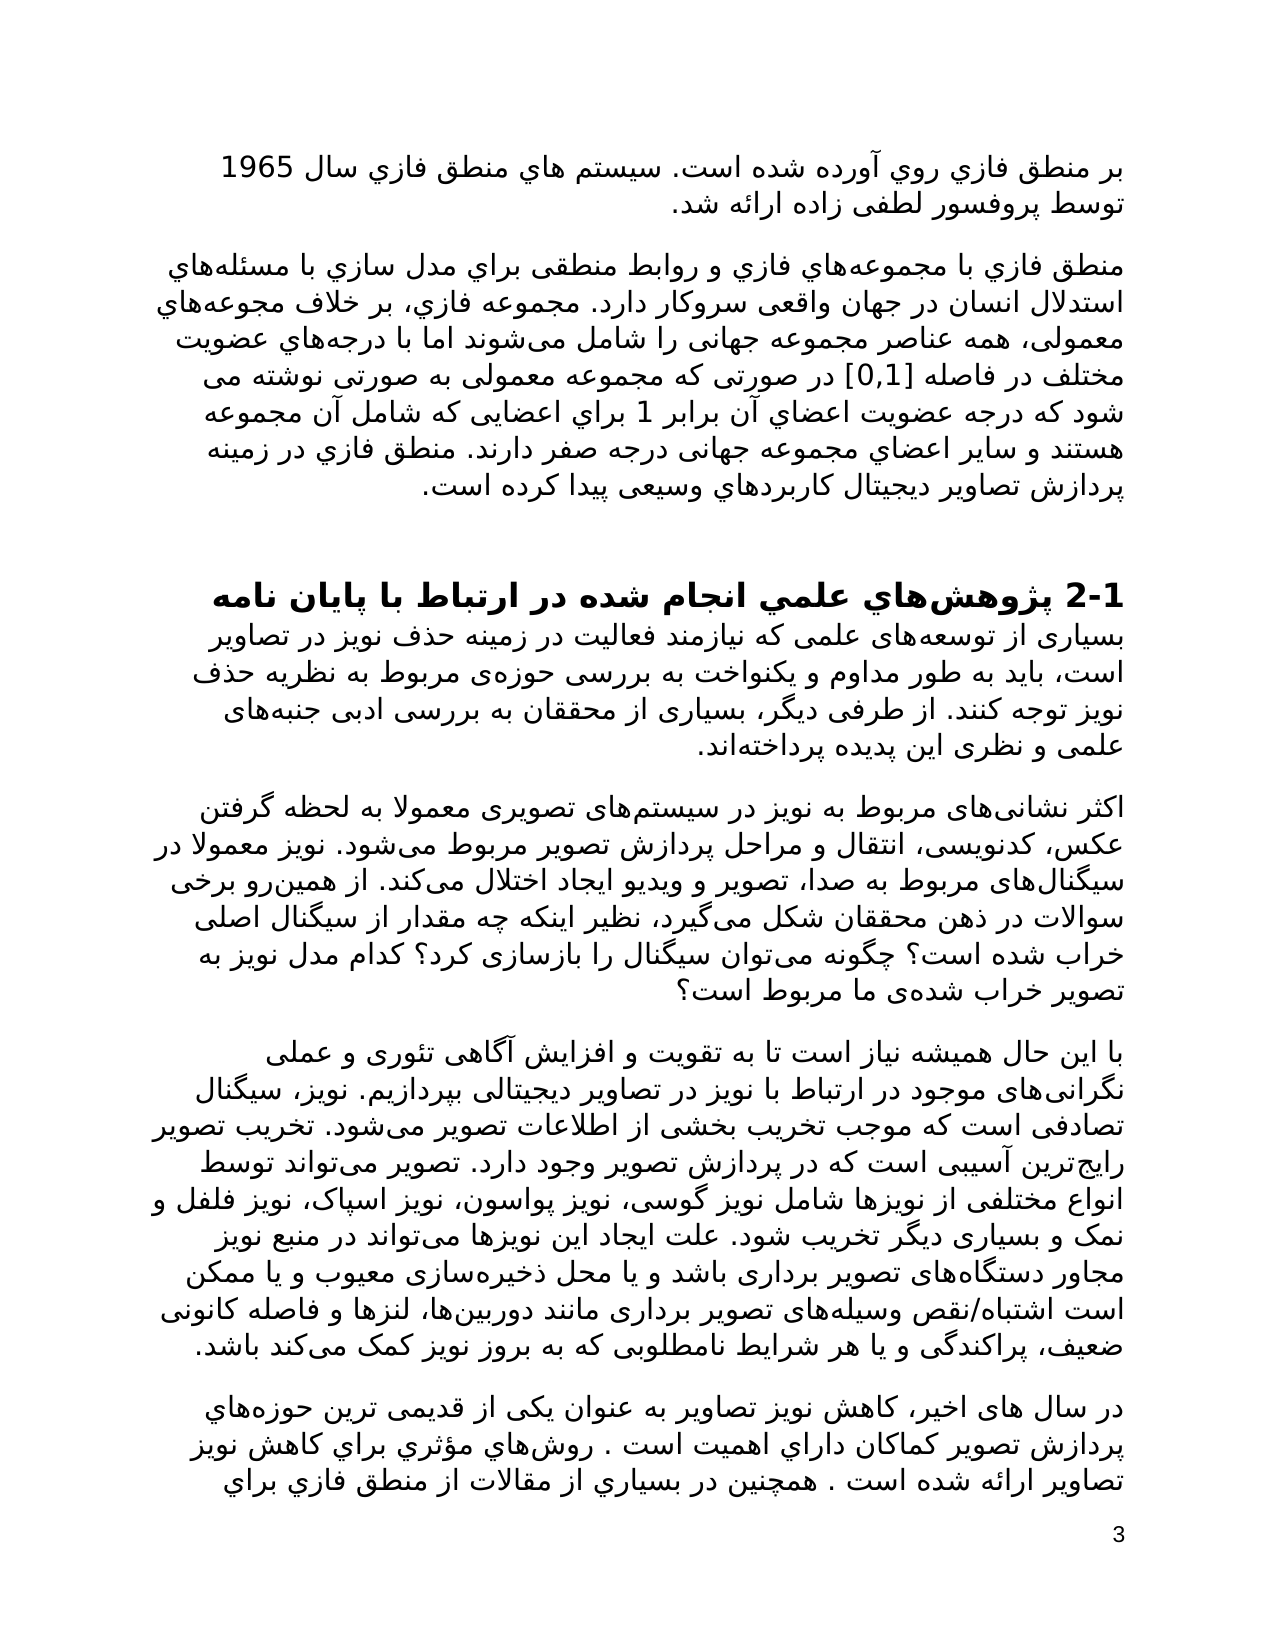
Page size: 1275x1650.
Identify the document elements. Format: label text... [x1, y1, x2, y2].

text با این حال همیشه نیاز است تا به تقویت و افزایش آگاهی تئوری و عملی نگرانی‌های موجود در ارتباط با نویز در تصاویر دیجیتالی بپردازیم. نویز، سیگنال تصادفی است که موجب تخریب بخشی از اطلاعات تصویر می‌شود. تخریب تصویر رایج‌ترین آسیبی است که در پردازش تصویر وجود دارد. تصویر می‌تواند توسط انواع مختلفی از نویزها شامل نویز گوسی، نویز پواسون، نویز اسپاک، نویز فلفل و نمک و بسیاری دیگر تخریب شود. علت ایجاد این نویزها می‌تواند در منبع نویز مجاور دستگاه‌های تصویر برداری باشد و یا محل ذخیره‌سازی معیوب و یا ممکن است اشتباه/نقص وسیله‌های تصویر برداری مانند دوربین‌ها، لنزها و فاصله کانونی ضعیف، پراکندگی و یا هر شرایط نامطلوبی که به بروز نویز کمک می‌کند باشد. [150, 1035, 1125, 1363]
text منطق فازي با مجموعه‌هاي فازي و روابط منطقی براي مدل سازي با مسئله‌هاي استدلال انسان در جهان واقعی سروکار دارد. مجموعه فازي، بر خلاف مجوعه‌هاي معمولی، همه عناصر مجموعه جهانی را شامل می‌شوند اما با درجه‌هاي عضویت مختلف در فاصله [0,1] در صورتی که مجموعه معمولی به صورتی نوشته می شود که درجه عضویت اعضاي آن برابر 1 براي اعضایی که شامل آن مجموعه هستند و سایر اعضاي مجموعه جهانی درجه صفر دارند. منطق فازي در زمینه پردازش تصاویر دیجیتال کاربردهاي وسیعی پیدا کرده است. [150, 248, 1125, 502]
text بسیاری از توسعه‌های علمی که نیازمند فعالیت در زمینه حذف نویز در تصاویر است، باید به طور مداوم و یکنواخت به بررسی حوزه‌ی مربوط به نظریه حذف نویز توجه کنند. از طرفی دیگر، بسیاری از محققان به بررسی ادبی جنبه‌های علمی و نظری این پدیده پرداخته‌اند. [150, 619, 1125, 763]
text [150, 1390, 1125, 1498]
text اکثر نشانی‌های مربوط به نویز در سیستم‌های تصویری معمولا به لحظه گرفتن عکس، کدنویسی، انتقال و مراحل پردازش تصویر مربوط می‌شود. نویز معمولا در سیگنال‌های مربوط به صدا، تصویر و ویدیو ایجاد اختلال می‌کند. از همین‌رو برخی سوالات در ذهن محققان شکل می‌گیرد، نظیر اینکه چه مقدار از سیگنال اصلی خراب شده است؟ چگونه می‌توان سیگنال را بازسازی کرد؟ کدام مدل نویز به تصویر خراب شده‌ی ما مربوط است؟ [150, 790, 1125, 1008]
subtitle 2-1 پژوهش‌هاي علمي انجام شده در ارتباط با پايان نامه [150, 577, 1125, 616]
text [150, 150, 1125, 221]
